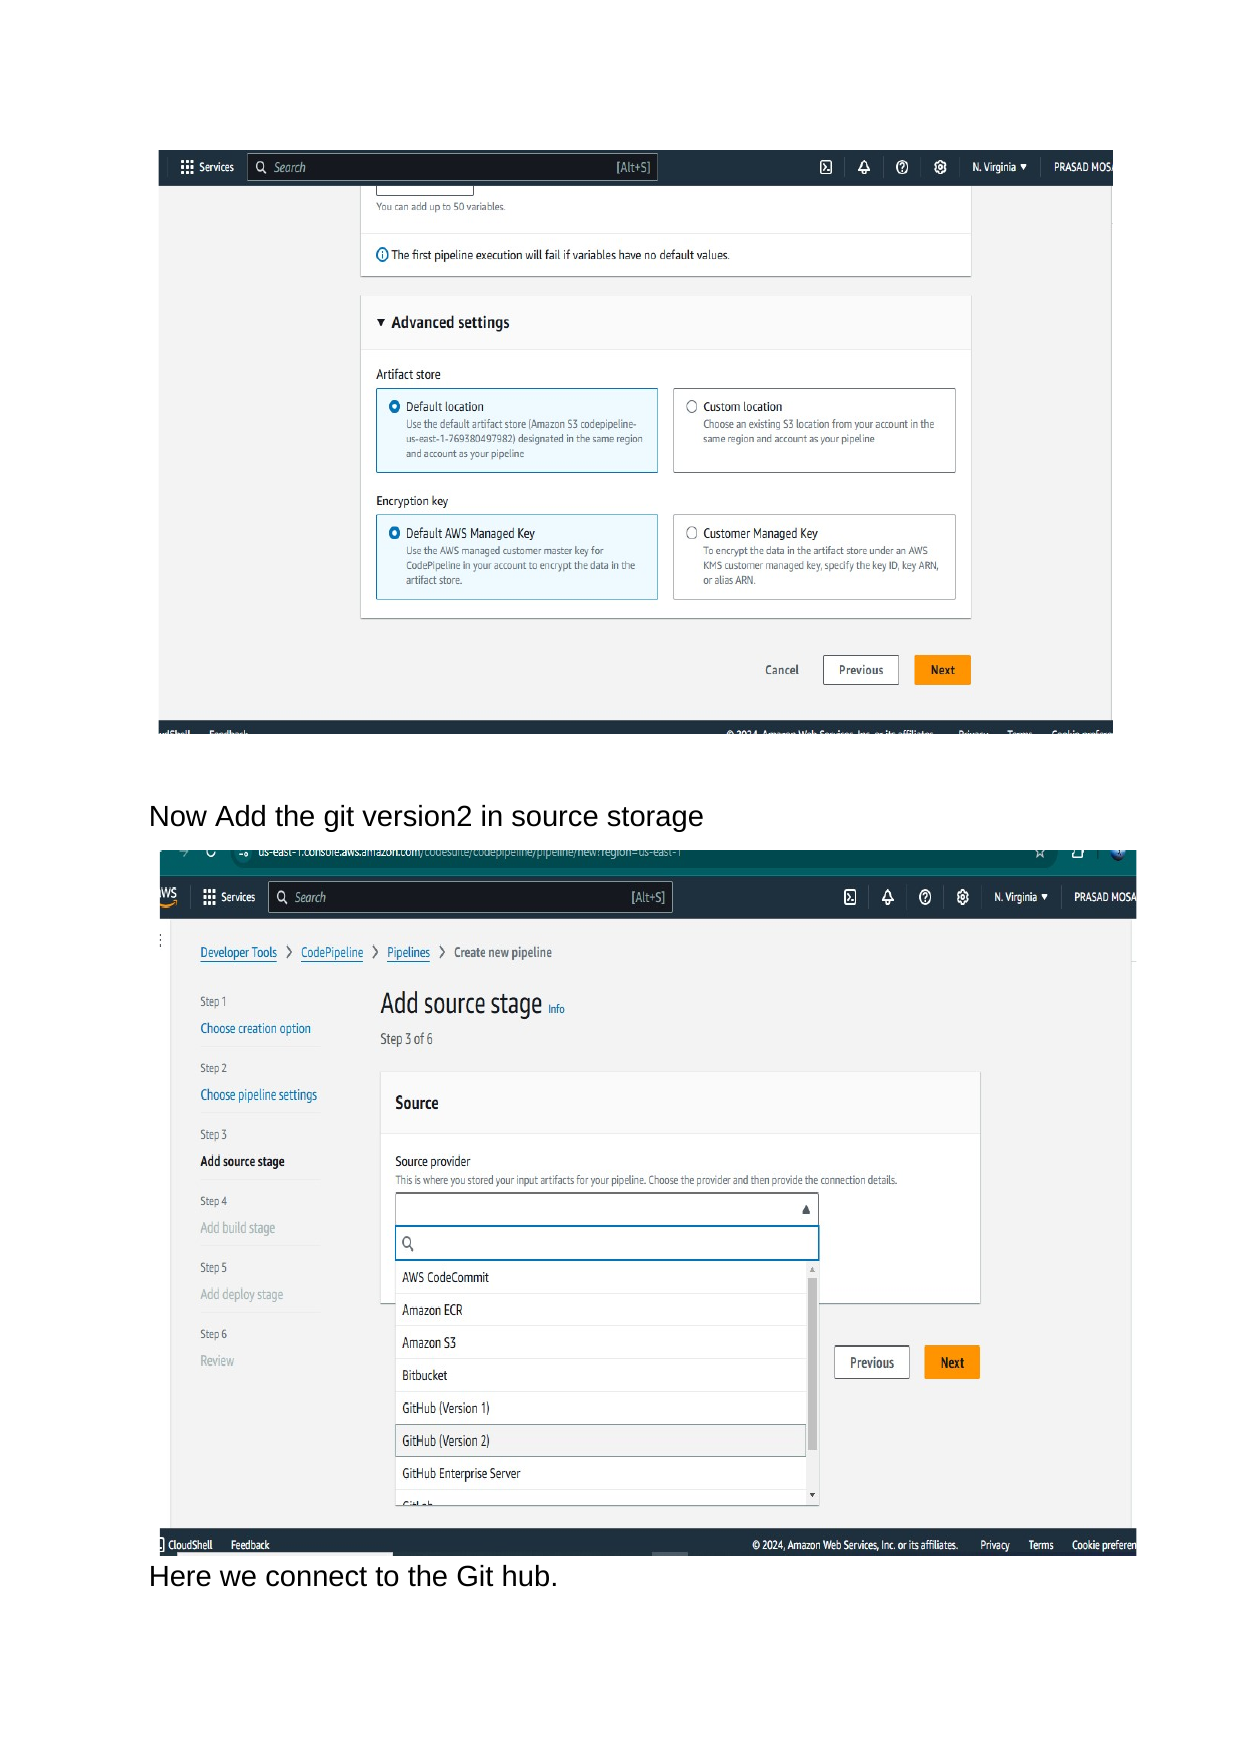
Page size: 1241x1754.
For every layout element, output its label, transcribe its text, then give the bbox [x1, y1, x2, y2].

text Now Add the git version2 in source storage [148, 798, 1171, 832]
picture [158, 150, 1113, 734]
picture [159, 850, 1137, 1556]
text Here we connect to the Git hub. [148, 1558, 1171, 1592]
